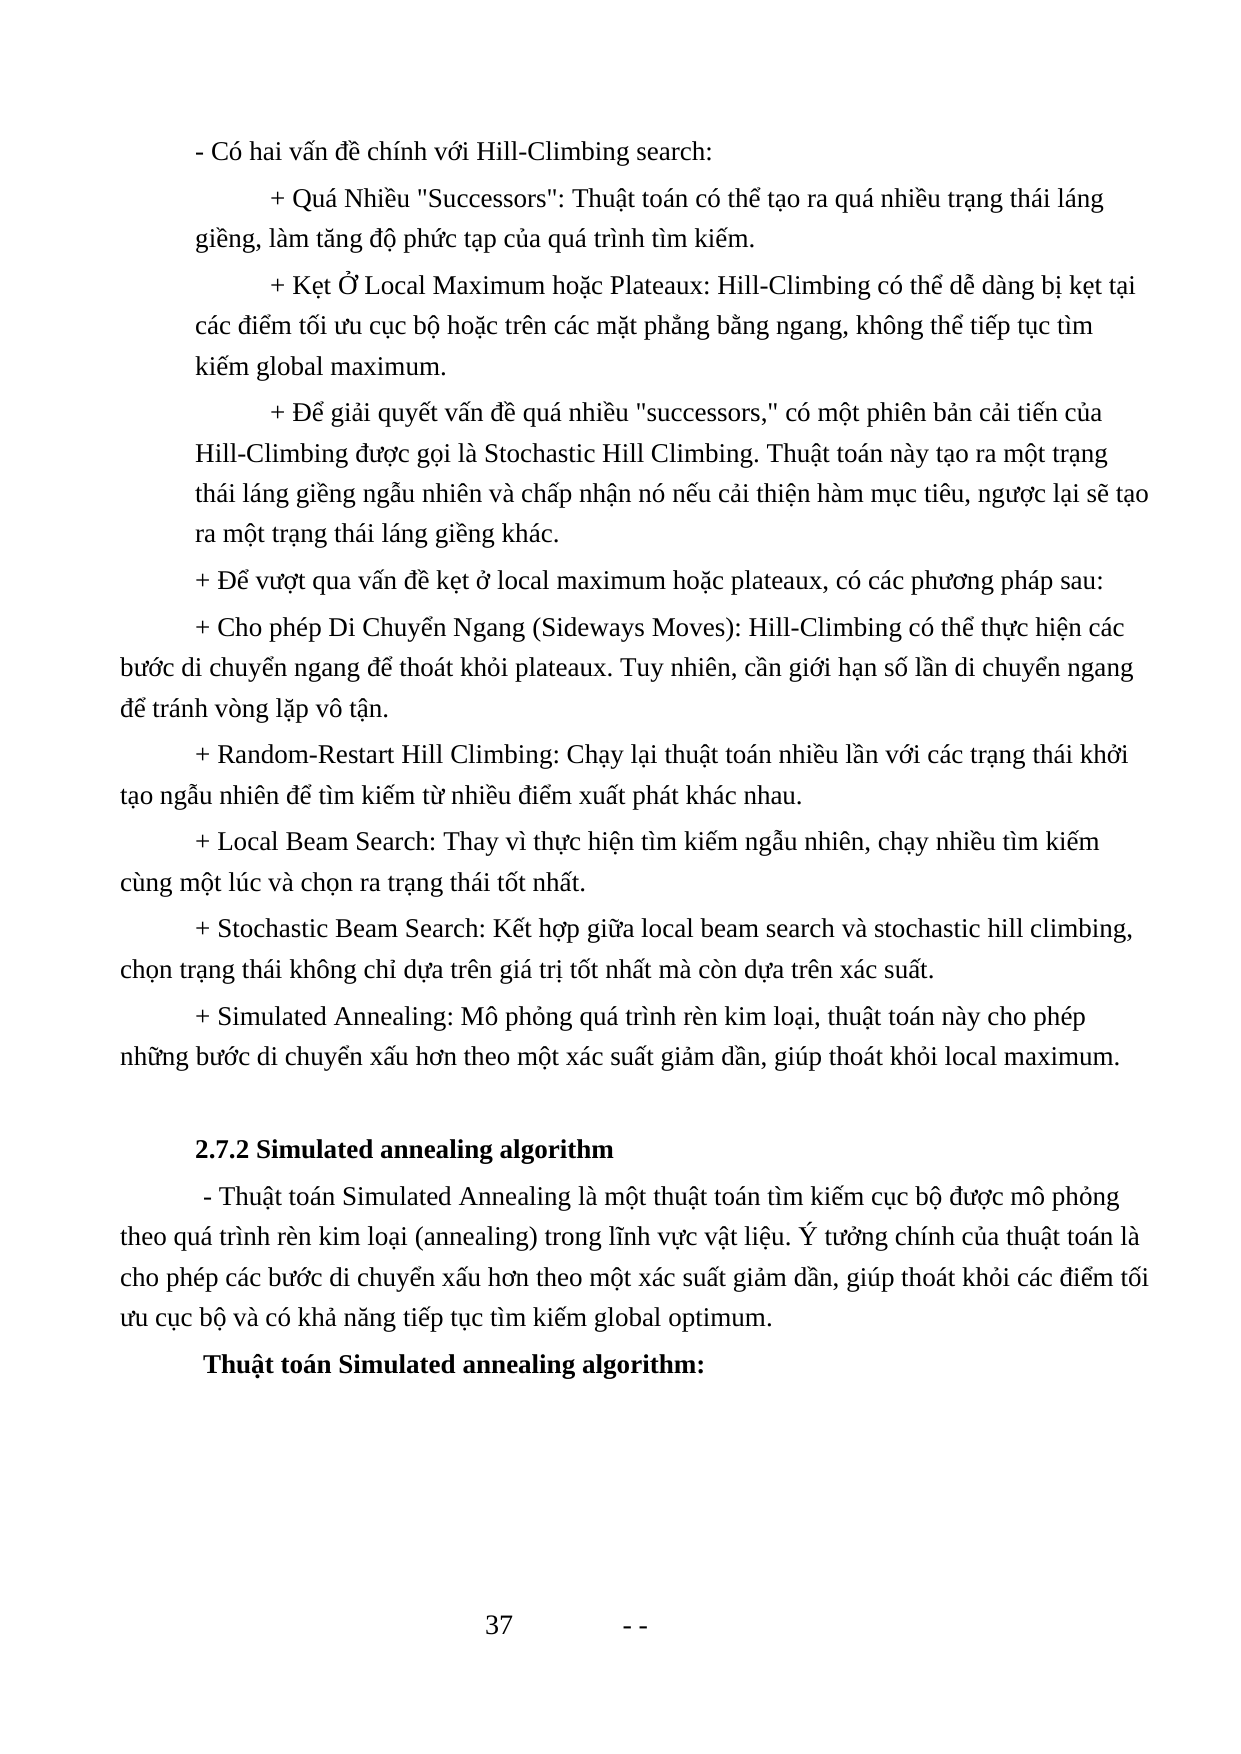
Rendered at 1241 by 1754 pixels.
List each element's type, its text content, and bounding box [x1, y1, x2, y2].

text + Cho phép Di Chuyển Ngang (Sideways Moves): Hill-Climbing có thể thực hiện các bước di chuyển ngang để thoát khỏi plateaux. Tuy nhiên, cần giới hạn số lần di chuyển ngang để tránh vòng lặp vô tận. [120, 611, 1150, 723]
text 2.7.2 Simulated annealing algorithm [120, 1133, 1150, 1164]
text - Thuật toán Simulated Annealing là một thuật toán tìm kiếm cục bộ được mô phỏng theo quá trình rèn kim loại (annealing) trong lĩnh vực vật liệu. Ý tưởng chính của thuật toán là cho phép các bước di chuyển xấu hơn theo một xác suất giảm dần, giúp thoát khỏi các điểm tối ưu cục bộ và có khả năng tiếp tục tìm kiếm global optimum. [120, 1180, 1150, 1332]
text + Kẹt Ở Local Maximum hoặc Plateaux: Hill-Climbing có thể dễ dàng bị kẹt tại các điểm tối ưu cục bộ hoặc trên các mặt phẳng bằng ngang, không thể tiếp tục tìm kiếm global maximum. [195, 269, 1150, 381]
text + Random-Restart Hill Climbing: Chạy lại thuật toán nhiều lần với các trạng thái khởi tạo ngẫu nhiên để tìm kiếm từ nhiều điểm xuất phát khác nhau. [120, 738, 1150, 810]
text Thuật toán Simulated annealing algorithm: [120, 1348, 1150, 1379]
text + Để vượt qua vấn đề kẹt ở local maximum hoặc plateaux, có các phương pháp sau: [120, 564, 1150, 595]
text + Để giải quyết vấn đề quá nhiều "successors," có một phiên bản cải tiến của Hill-Climbing được gọi là Stochastic Hill Climbing. Thuật toán này tạo ra một trạng thái láng giềng ngẫu nhiên và chấp nhận nó nếu cải thiện hàm mục tiêu, ngược lại sẽ tạo ra một trạng thái láng giềng khác. [195, 396, 1150, 549]
text + Local Beam Search: Thay vì thực hiện tìm kiếm ngẫu nhiên, chạy nhiều tìm kiếm cùng một lúc và chọn ra trạng thái tốt nhất. [120, 825, 1150, 897]
text - Có hai vấn đề chính với Hill-Climbing search: [120, 135, 1150, 166]
text + Simulated Annealing: Mô phỏng quá trình rèn kim loại, thuật toán này cho phép những bước di chuyển xấu hơn theo một xác suất giảm dần, giúp thoát khỏi local maximum. [120, 999, 1150, 1071]
text + Quá Nhiều "Successors": Thuật toán có thể tạo ra quá nhiều trạng thái láng giềng, làm tăng độ phức tạp của quá trình tìm kiếm. [195, 182, 1150, 253]
text + Stochastic Beam Search: Kết hợp giữa local beam search và stochastic hill climbing, chọn trạng thái không chỉ dựa trên giá trị tốt nhất mà còn dựa trên xác suất. [120, 912, 1150, 984]
